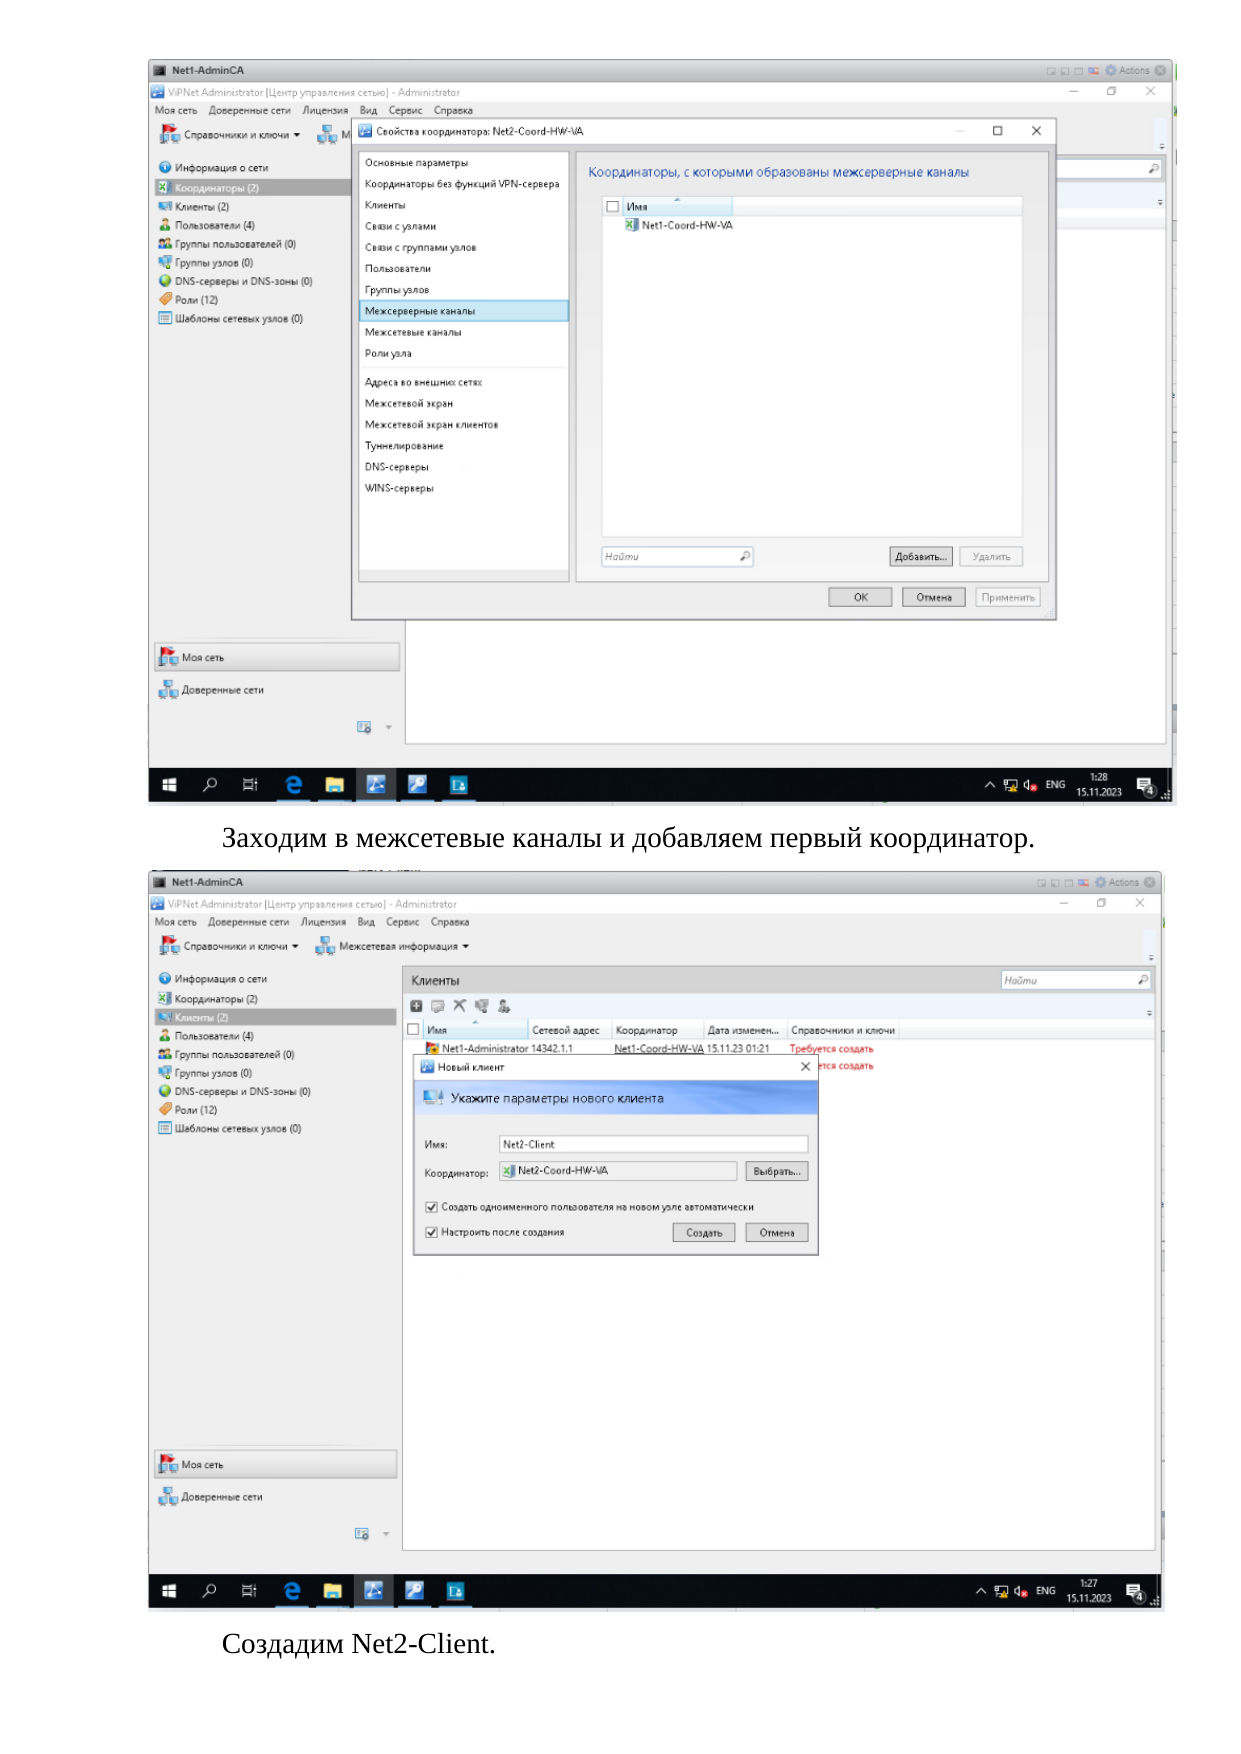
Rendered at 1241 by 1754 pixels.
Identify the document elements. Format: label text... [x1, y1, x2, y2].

text Создадим Net2-Client. [148, 1626, 1211, 1659]
picture [147, 59, 1177, 806]
picture [147, 870, 1165, 1612]
text Заходим в межсетевые каналы и добавляем первый координатор. [148, 820, 1211, 853]
